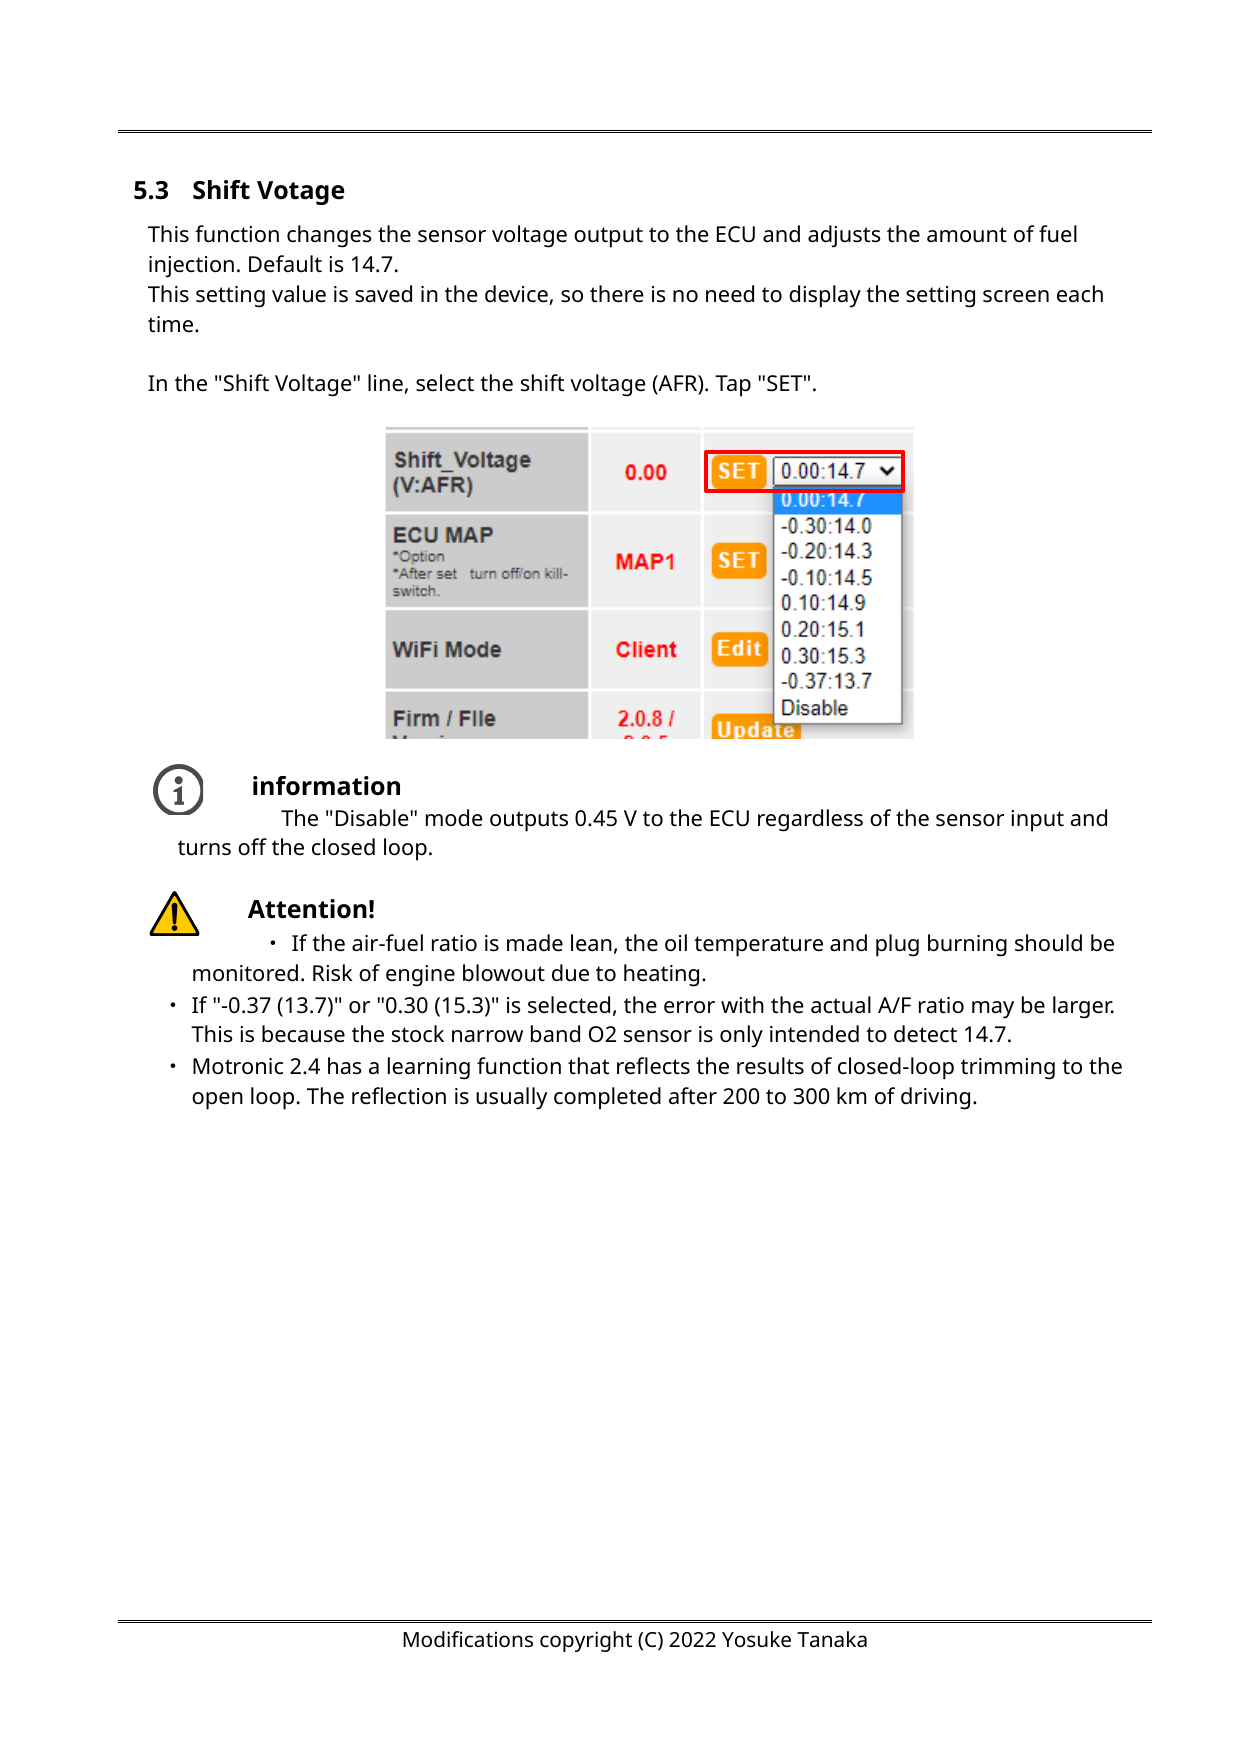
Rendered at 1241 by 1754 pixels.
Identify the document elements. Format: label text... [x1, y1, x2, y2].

picture [385, 427, 914, 739]
picture [153, 764, 204, 815]
subtitle Shift Votage [133, 173, 1130, 207]
text This function changes the sensor voltage output to the ECU and adjusts the amount of fuel injection. Default is 14.7. [148, 219, 1152, 279]
text information [148, 739, 1152, 803]
list If "-0.37 (13.7)" or "0.30 (15.3)" is selected, the error with the actual A/F ratio may be larger. This is because the stock narrow band O2 sensor is only intended to detect 14.7. [163, 988, 1152, 1049]
list If the air-fuel ratio is made lean, the oil temperature and plug burning should be monitored. Risk of engine blowout due to heating. [163, 926, 1152, 988]
text Attention! [200, 892, 1152, 926]
text This setting value is saved in the device, so there is no need to display the setting screen each time. [148, 279, 1152, 338]
text In the "Shift Voltage" line, select the shift voltage (AFR). Tap "SET". [148, 368, 1152, 398]
list Motronic 2.4 has a learning function that reflects the results of closed-loop trimming to the open loop. The reflection is usually completed after 200 to 300 km of driving. [163, 1049, 1152, 1111]
picture [149, 891, 200, 936]
text The "Disable" mode outputs 0.45 V to the ECU regardless of the sensor input and turns off the closed loop. [177, 803, 1152, 862]
